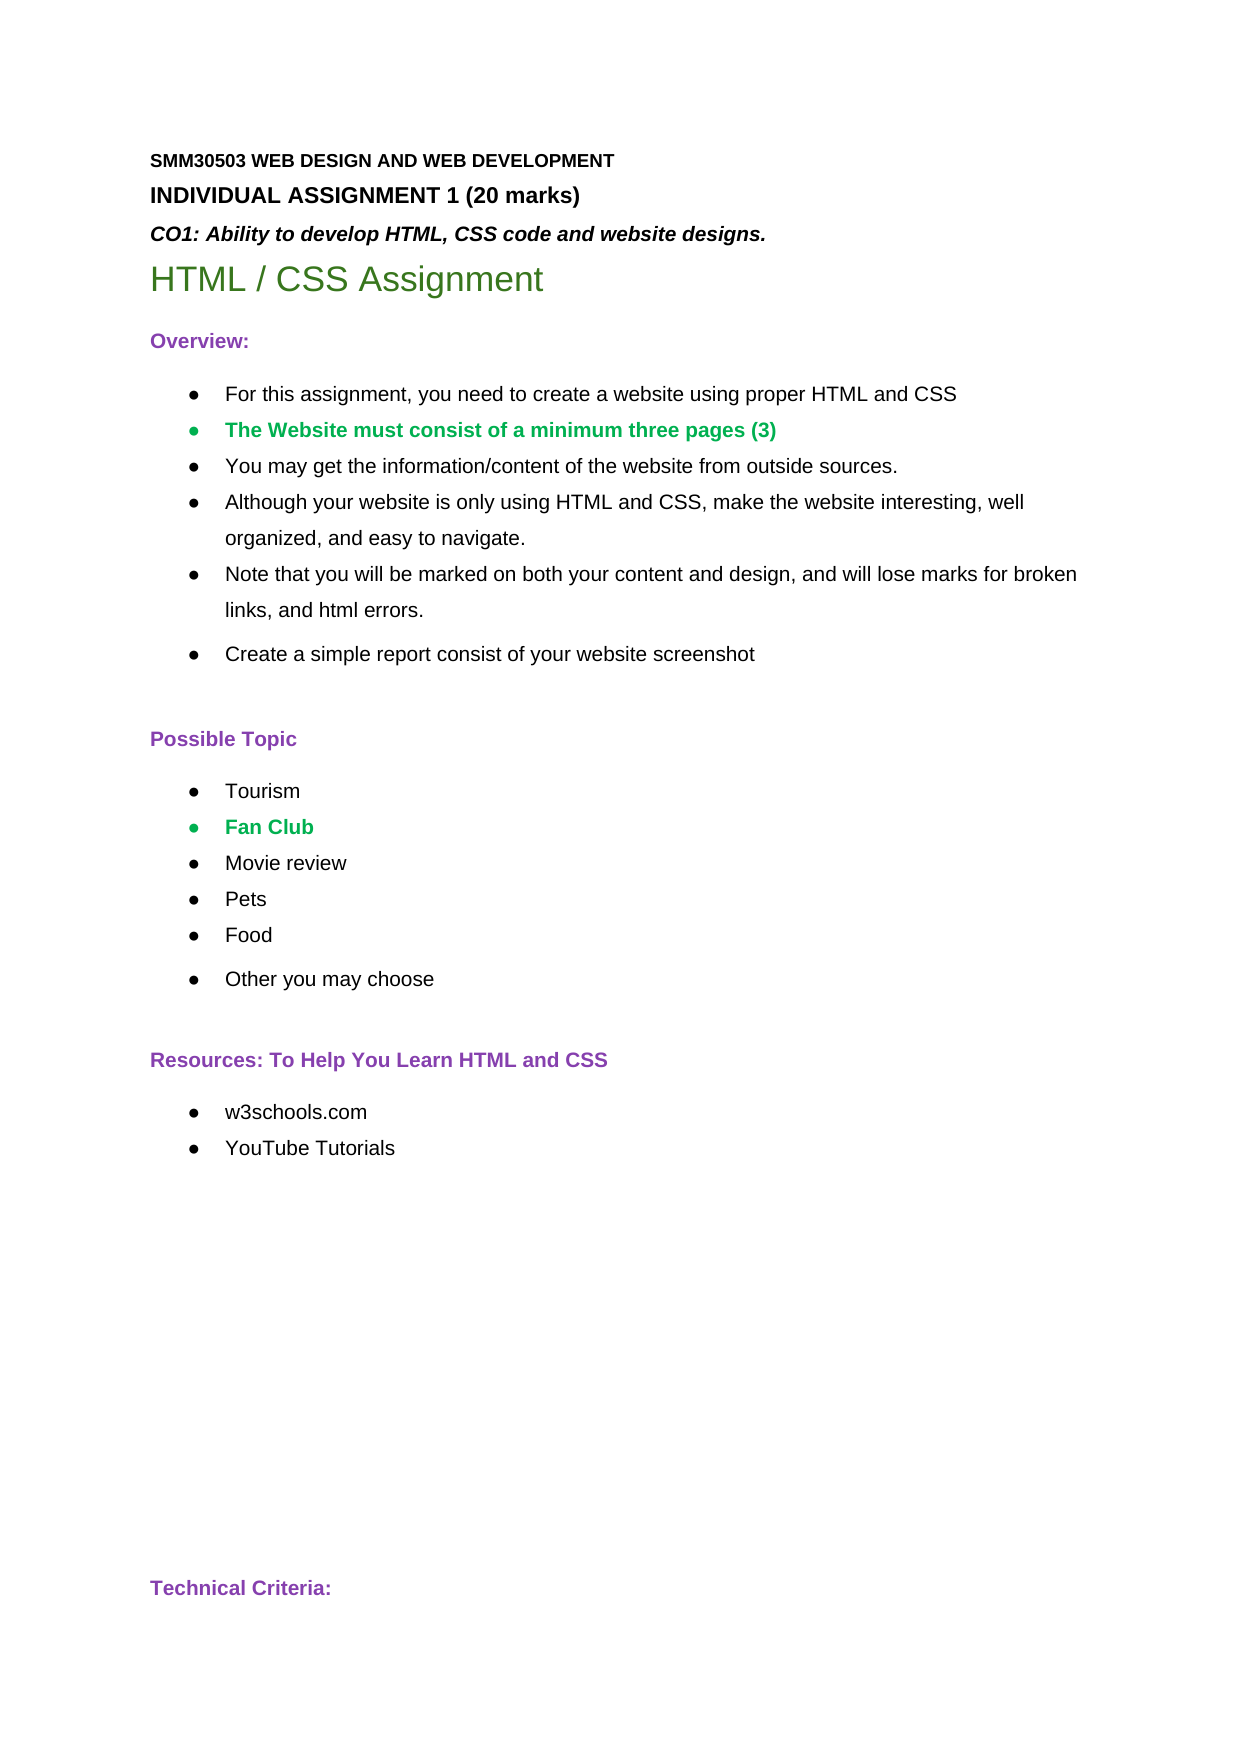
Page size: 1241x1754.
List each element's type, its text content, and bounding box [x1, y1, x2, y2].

list Movie review [187, 851, 1090, 875]
list The Website must consist of a minimum three pages (3) [187, 418, 1090, 442]
text Overview: [150, 329, 1090, 353]
list For this assignment, you need to create a website using proper HTML and CSS [187, 382, 1090, 406]
list Note that you will be marked on both your content and design, and will lose marks for broken links, and html errors. [187, 561, 1090, 621]
list Other you may choose [187, 967, 1090, 991]
text Technical Criteria: [150, 1576, 1090, 1599]
list YouTube Tutorials [187, 1136, 1090, 1160]
text INDIVIDUAL ASSIGNMENT 1 (20 marks) [150, 182, 1090, 209]
text Possible Topic [150, 727, 1090, 751]
list w3schools.com [187, 1100, 1090, 1124]
list Tourism [187, 779, 1090, 803]
list Create a simple report consist of your website screenshot [187, 642, 1090, 705]
text Resources: To Help You Learn HTML and CSS [150, 1047, 1090, 1071]
list Fan Club [187, 815, 1090, 839]
list Pets [187, 887, 1090, 911]
list Although your website is only using HTML and CSS, make the website interesting, well organized, and easy to navigate. [187, 489, 1090, 549]
subtitle HTML / CSS Assignment [150, 247, 1090, 309]
text SMM30503 WEB DESIGN AND WEB DEVELOPMENT [150, 150, 1090, 172]
list Food [187, 923, 1090, 947]
list You may get the information/content of the website from outside sources. [187, 454, 1090, 478]
text CO1: Ability to develop HTML, CSS code and website designs. [150, 222, 1090, 246]
